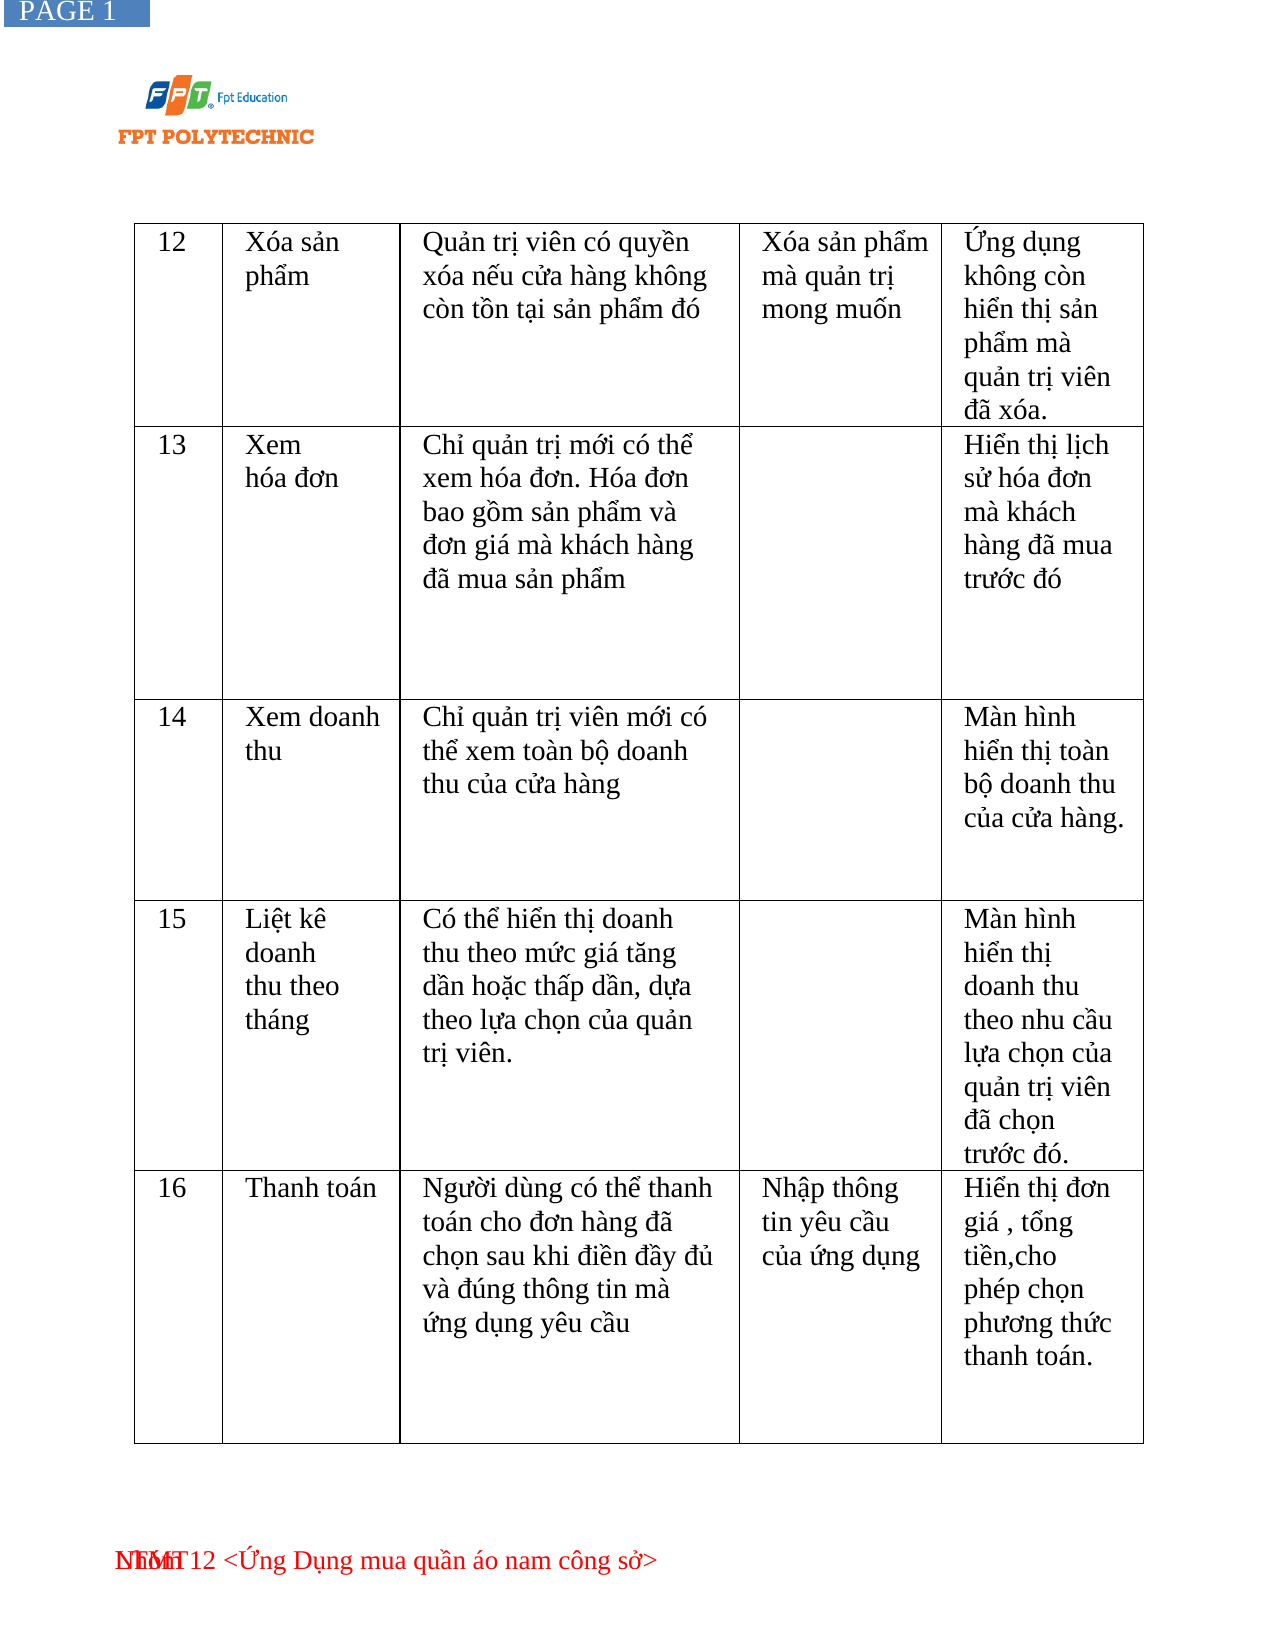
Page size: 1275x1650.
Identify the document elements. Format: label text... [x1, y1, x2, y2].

table_header Ứng dụng không còn hiển thị sản phẩm mà quản trị viên đã xóa. [942, 224, 1143, 426]
table_cell Hiển thị đơn giá , tổng tiền,cho phép chọn phương thức thanh toán. [942, 1171, 1143, 1442]
picture [118, 75, 314, 144]
table_cell Xem doanh thu [223, 700, 399, 900]
table_cell 15 [135, 901, 222, 1169]
table_cell Chỉ quản trị viên mới có thể xem toàn bộ doanh thu của cửa hàng [401, 700, 739, 900]
table_cell Màn hình hiển thị toàn bộ doanh thu của cửa hàng. [942, 700, 1143, 900]
table_cell Chỉ quản trị mới có thể xem hóa đơn. Hóa đơn bao gồm sản phẩm và đơn giá mà khách hàng đã mua sản phẩm [401, 427, 739, 698]
table_cell Hiển thị lịch sử hóa đơn mà khách hàng đã mua trước đó [942, 427, 1143, 698]
table_header 12 [135, 224, 222, 426]
table_cell Màn hình hiển thị doanh thu theo nhu cầu lựa chọn của quản trị viên đã chọn trước đó. [942, 901, 1143, 1169]
table_cell [740, 427, 941, 698]
table_cell 14 [135, 700, 222, 900]
table_cell [740, 700, 941, 900]
table_cell [740, 901, 941, 1169]
table_header Quản trị viên có quyền xóa nếu cửa hàng không còn tồn tại sản phẩm đó [401, 224, 739, 426]
table_cell Liệt kê doanh thu theo tháng [223, 901, 399, 1169]
table_header Xóa sản phẩm [223, 224, 399, 426]
table_cell Có thể hiển thị doanh thu theo mức giá tăng dần hoặc thấp dần, dựa theo lựa chọn của quản trị viên. [401, 901, 739, 1169]
table_cell Xem hóa đơn [223, 427, 399, 698]
table_cell 13 [135, 427, 222, 698]
table_cell 16 [135, 1171, 222, 1442]
table_cell Nhập thông tin yêu cầu của ứng dụng [740, 1171, 941, 1442]
table_header Xóa sản phẩm mà quản trị mong muốn [740, 224, 941, 426]
table_cell Người dùng có thể thanh toán cho đơn hàng đã chọn sau khi điền đầy đủ và đúng thông tin mà ứng dụng yêu cầu [401, 1171, 739, 1442]
table_cell Thanh toán [223, 1171, 399, 1442]
